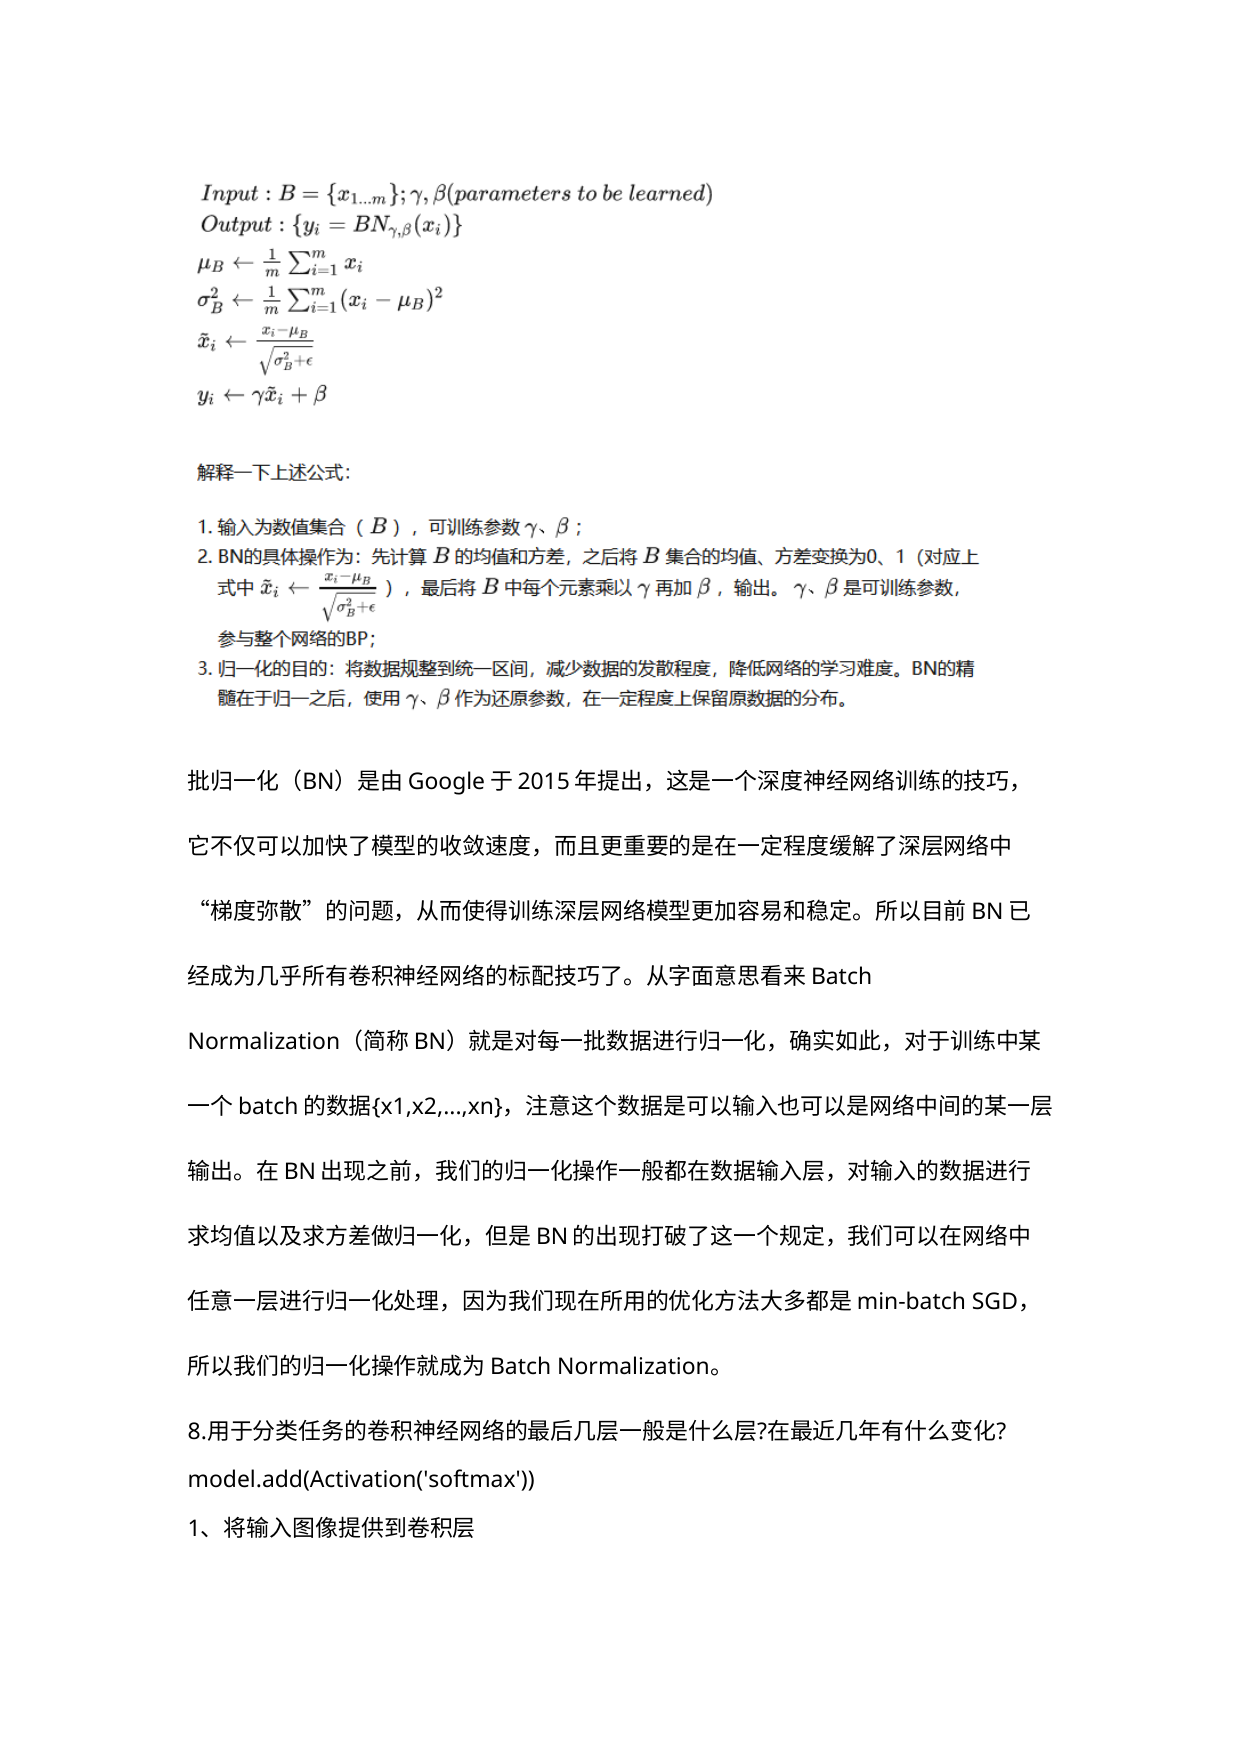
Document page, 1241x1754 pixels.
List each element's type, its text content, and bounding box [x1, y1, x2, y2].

text 1、将输入图像提供到卷积层 [187, 1494, 1053, 1559]
text 8.用于分类任务的卷积神经网络的最后几层一般是什么层?在最近几年有什么变化? [187, 1397, 1053, 1462]
text model.add(Activation('softmax')) [187, 1462, 1053, 1494]
picture [187, 168, 1013, 740]
text 批归一化（BN）是由Google于2015年提出，这是一个深度神经网络训练的技巧，它不仅可以加快了模型的收敛速度，而且更重要的是在一定程度缓解了深层网络中“梯度弥散”的问题，从而使得训练深层网络模型更加容易和稳定。所以目前BN已经成为几乎所有卷积神经网络的标配技巧了。从字面意思看来Batch Normalization（简称BN）就是对每一批数据进行归一化，确实如此，对于训练中某一个batch的数据{x1,x2,...,xn}，注意这个数据是可以输入也可以是网络中间的某一层输出。在BN出现之前，我们的归一化操作一般都在数据输入层，对输入的数据进行求均值以及求方差做归一化，但是BN的出现打破了这一个规定，我们可以在网络中任意一层进行归一化处理，因为我们现在所用的优化方法大多都是min-batch SGD，所以我们的归一化操作就成为Batch Normalization。 [187, 747, 1053, 1397]
